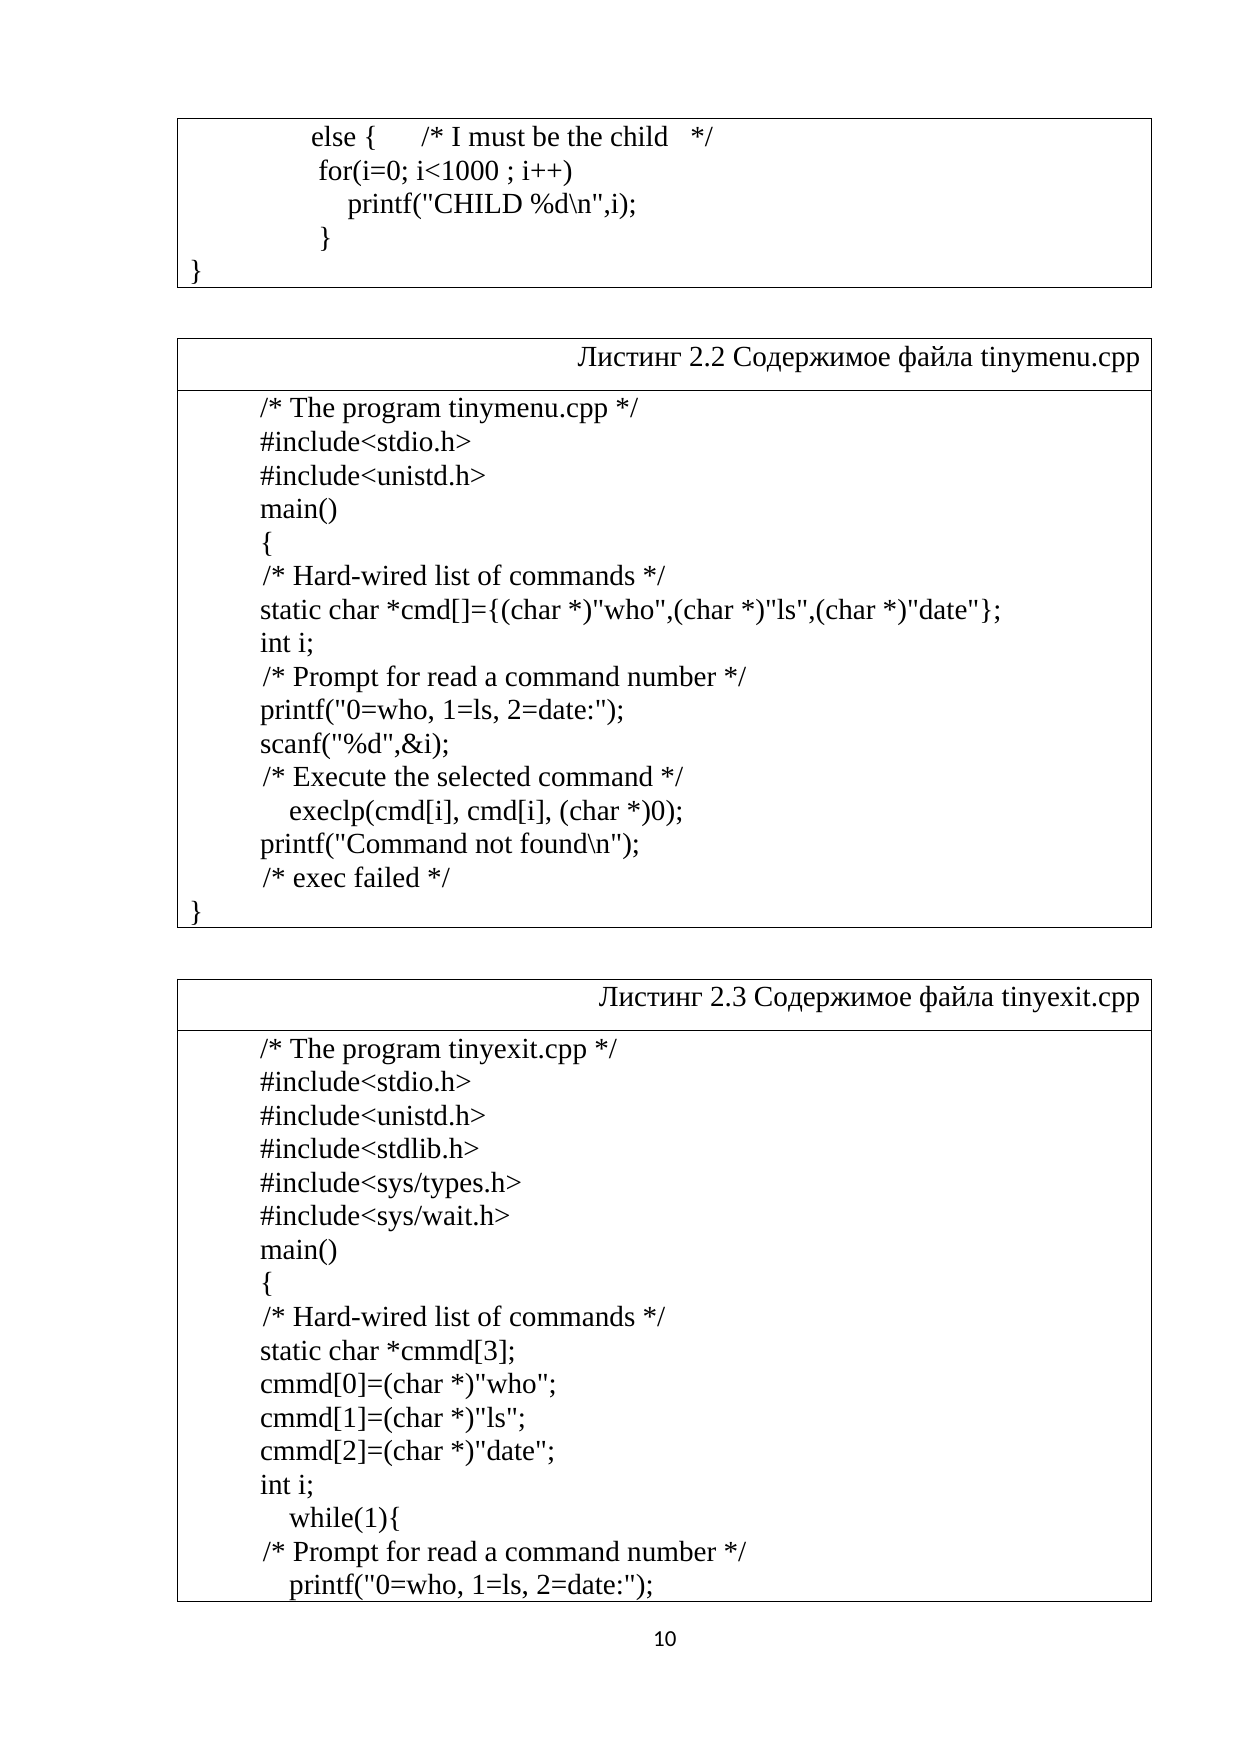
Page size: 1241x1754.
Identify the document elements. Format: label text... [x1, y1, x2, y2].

table_header Листинг 2.3 Содержимое файла tinyexit.cpp [178, 980, 1151, 1030]
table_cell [178, 119, 1151, 287]
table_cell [178, 1031, 1151, 1601]
table_cell /* The program tinymenu.cpp */ #include<stdio.h> #include<unistd.h> main() { /* Hard-wired list of commands */ static char *cmd[]={(char *)"who",(char *)"ls",(char *)"date"}; int i; /* Prompt for read a command number */ printf("0=who, 1=ls, 2=date:"); scanf("%d",&i); /* Execute the selected command */ execlp(cmd[i], cmd[i], (char *)0); printf("Command not found\n"); /* exec failed */ } [178, 391, 1151, 927]
table_header Листинг 2.2 Содержимое файла tinymenu.cpp [178, 339, 1151, 389]
